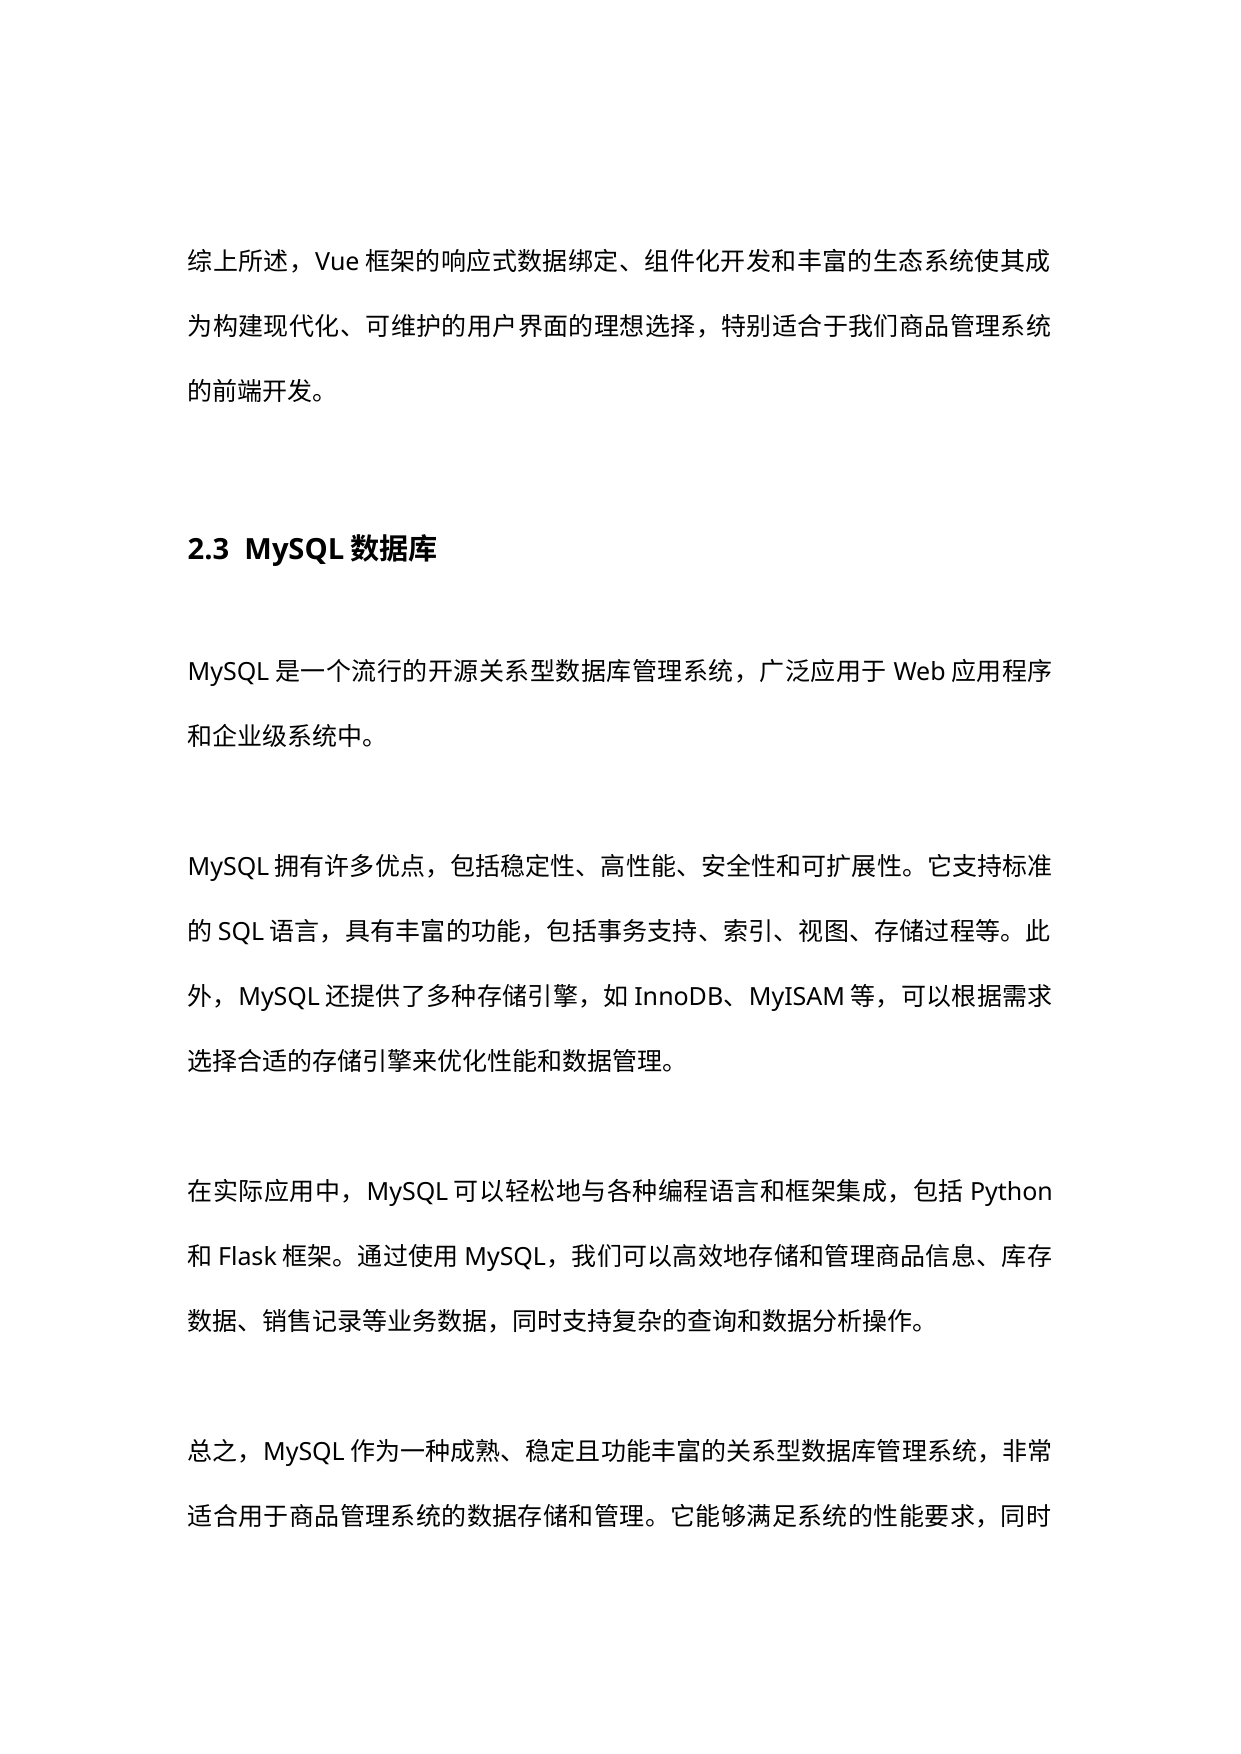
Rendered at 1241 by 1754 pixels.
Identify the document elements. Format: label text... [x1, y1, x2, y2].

text 综上所述，Vue框架的响应式数据绑定、组件化开发和丰富的生态系统使其成为构建现代化、可维护的用户界面的理想选择，特别适合于我们商品管理系统的前端开发。 [187, 227, 1053, 422]
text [187, 1417, 1053, 1547]
text 在实际应用中，MySQL可以轻松地与各种编程语言和框架集成，包括Python和Flask框架。通过使用MySQL，我们可以高效地存储和管理商品信息、库存数据、销售记录等业务数据，同时支持复杂的查询和数据分析操作。 [187, 1157, 1053, 1352]
subtitle 2.3 MySQL数据库 [187, 514, 1053, 579]
text MySQL拥有许多优点，包括稳定性、高性能、安全性和可扩展性。它支持标准的SQL语言，具有丰富的功能，包括事务支持、索引、视图、存储过程等。此外，MySQL还提供了多种存储引擎，如InnoDB、MyISAM等，可以根据需求选择合适的存储引擎来优化性能和数据管理。 [187, 832, 1053, 1092]
text MySQL是一个流行的开源关系型数据库管理系统，广泛应用于Web应用程序和企业级系统中。 [187, 637, 1053, 767]
